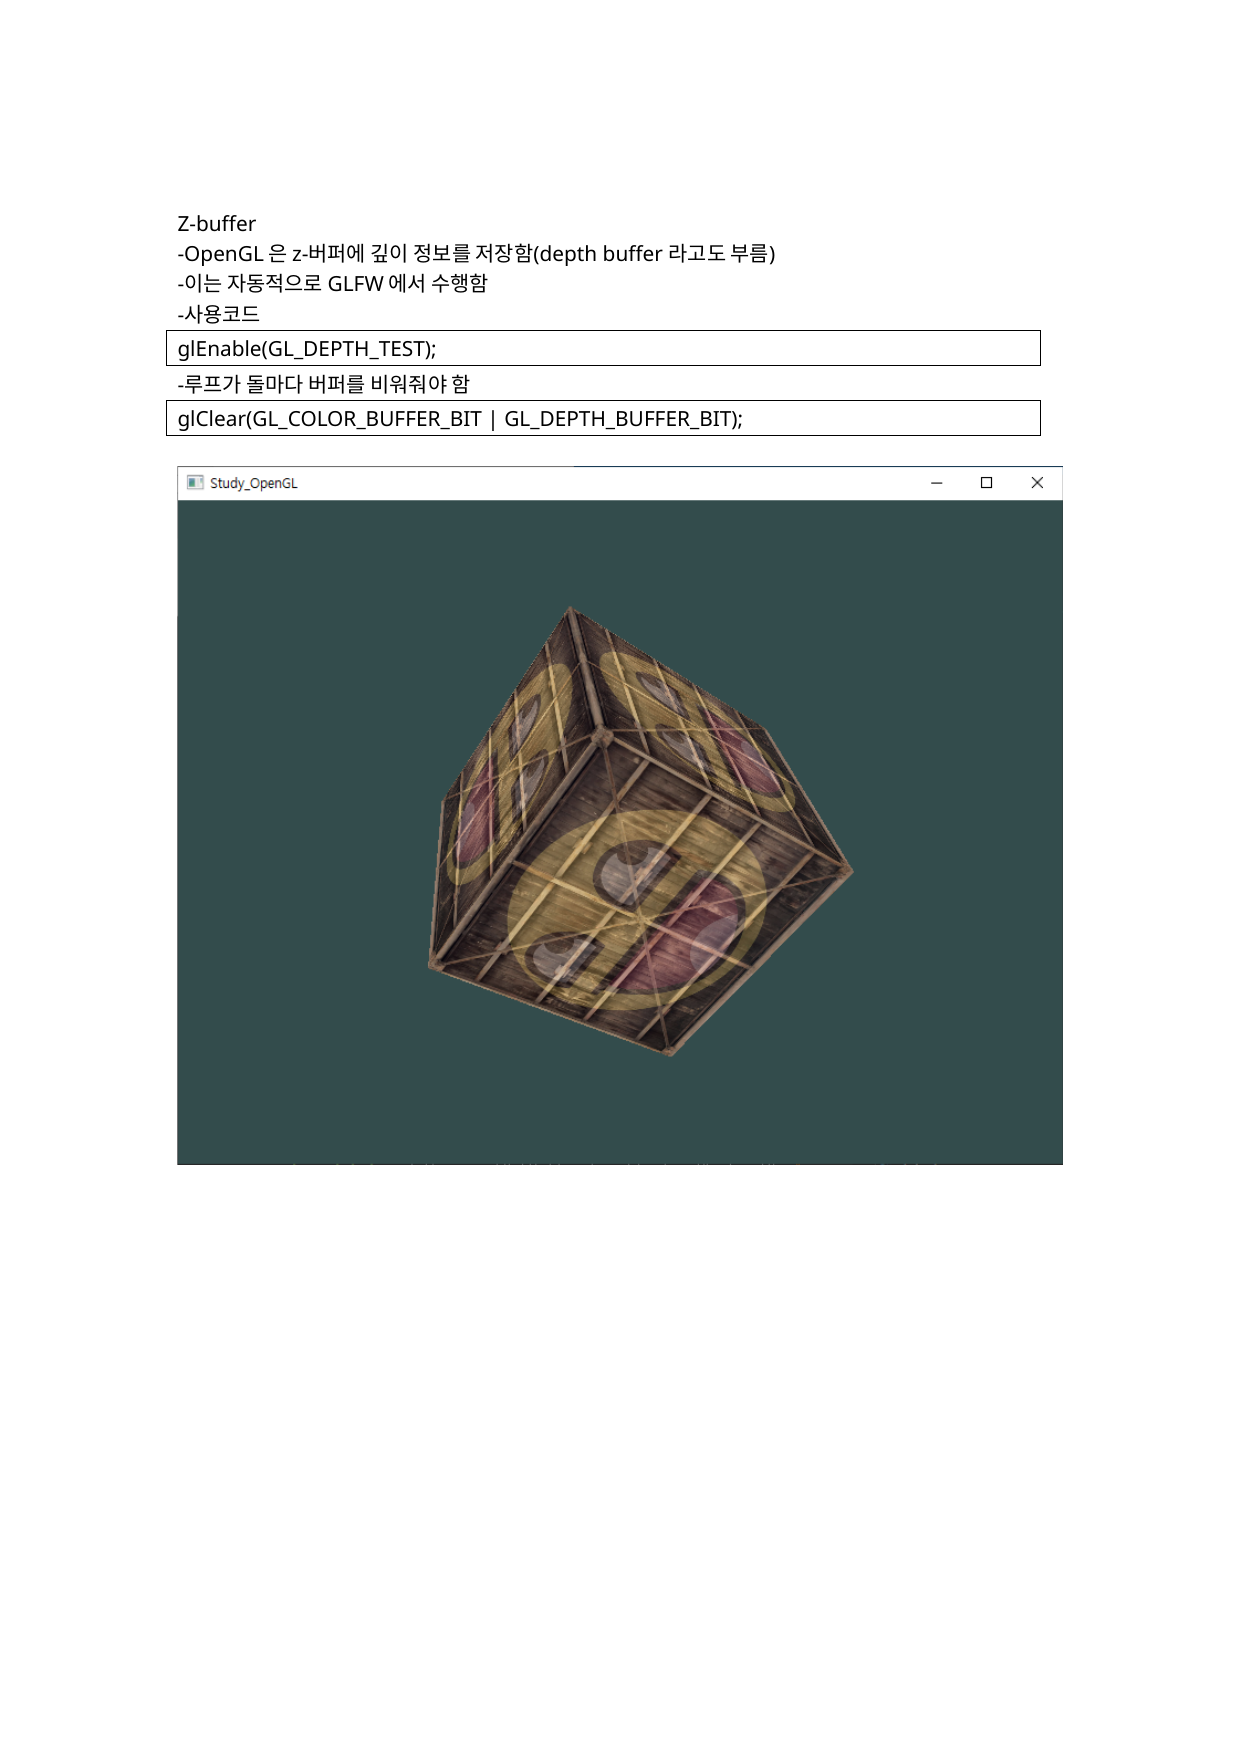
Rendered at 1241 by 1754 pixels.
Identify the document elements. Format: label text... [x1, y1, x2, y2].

text -이는 자동적으로 GLFW에서 수행함 [177, 267, 1063, 298]
text -OpenGL은 z-버퍼에 깊이 정보를 저장함(depth buffer 라고도 부름) [177, 237, 1063, 267]
table_header glEnable(GL_DEPTH_TEST); [167, 331, 1040, 365]
text -루프가 돌마다 버퍼를 비워줘야 함 [169, 366, 1071, 400]
text -사용코드 [169, 298, 1071, 330]
text Z-buffer [169, 207, 1071, 237]
table_header glClear(GL_COLOR_BUFFER_BIT | GL_DEPTH_BUFFER_BIT); [167, 401, 1040, 435]
picture [177, 466, 1063, 1165]
